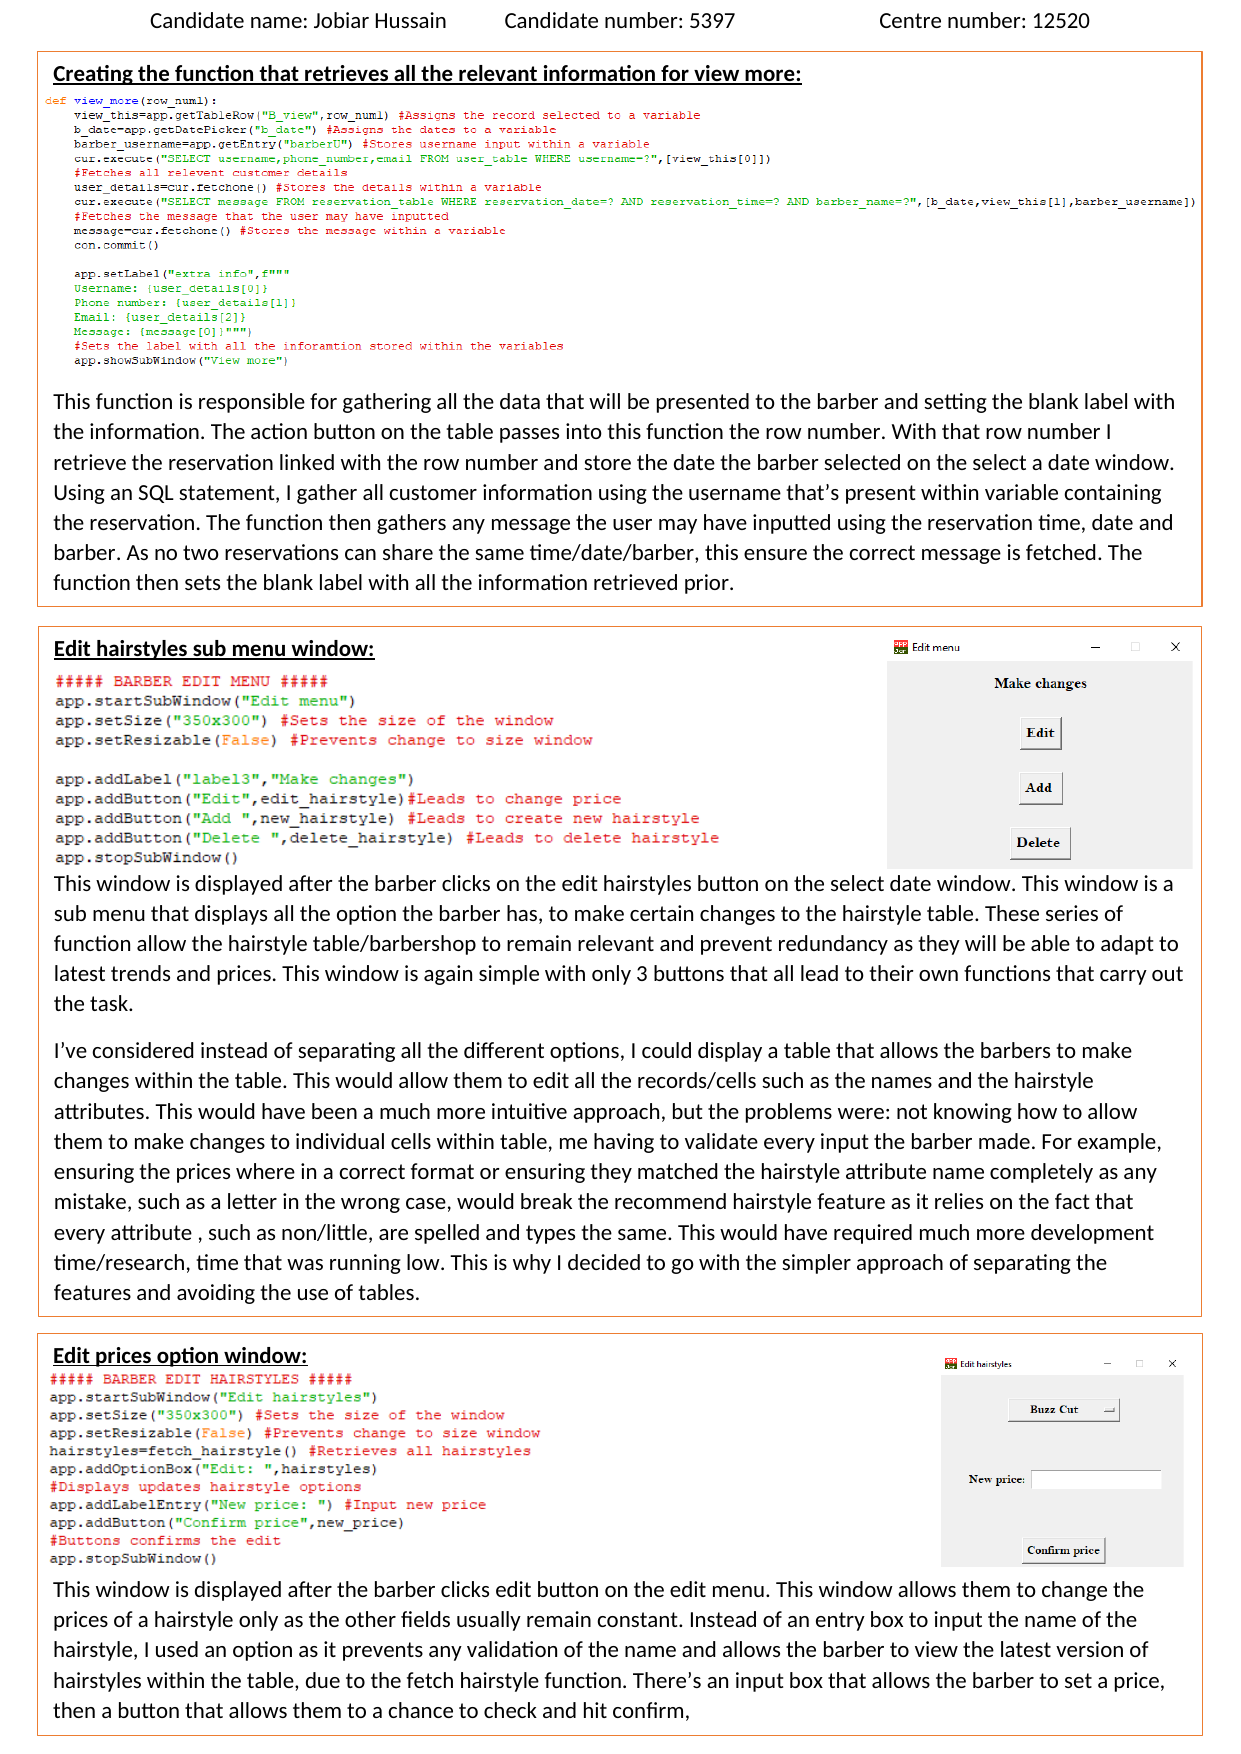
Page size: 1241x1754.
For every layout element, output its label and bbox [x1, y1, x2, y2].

picture [49, 669, 732, 872]
picture [41, 93, 1199, 368]
picture [941, 1354, 1184, 1567]
picture [887, 635, 1193, 869]
picture [45, 1369, 547, 1574]
